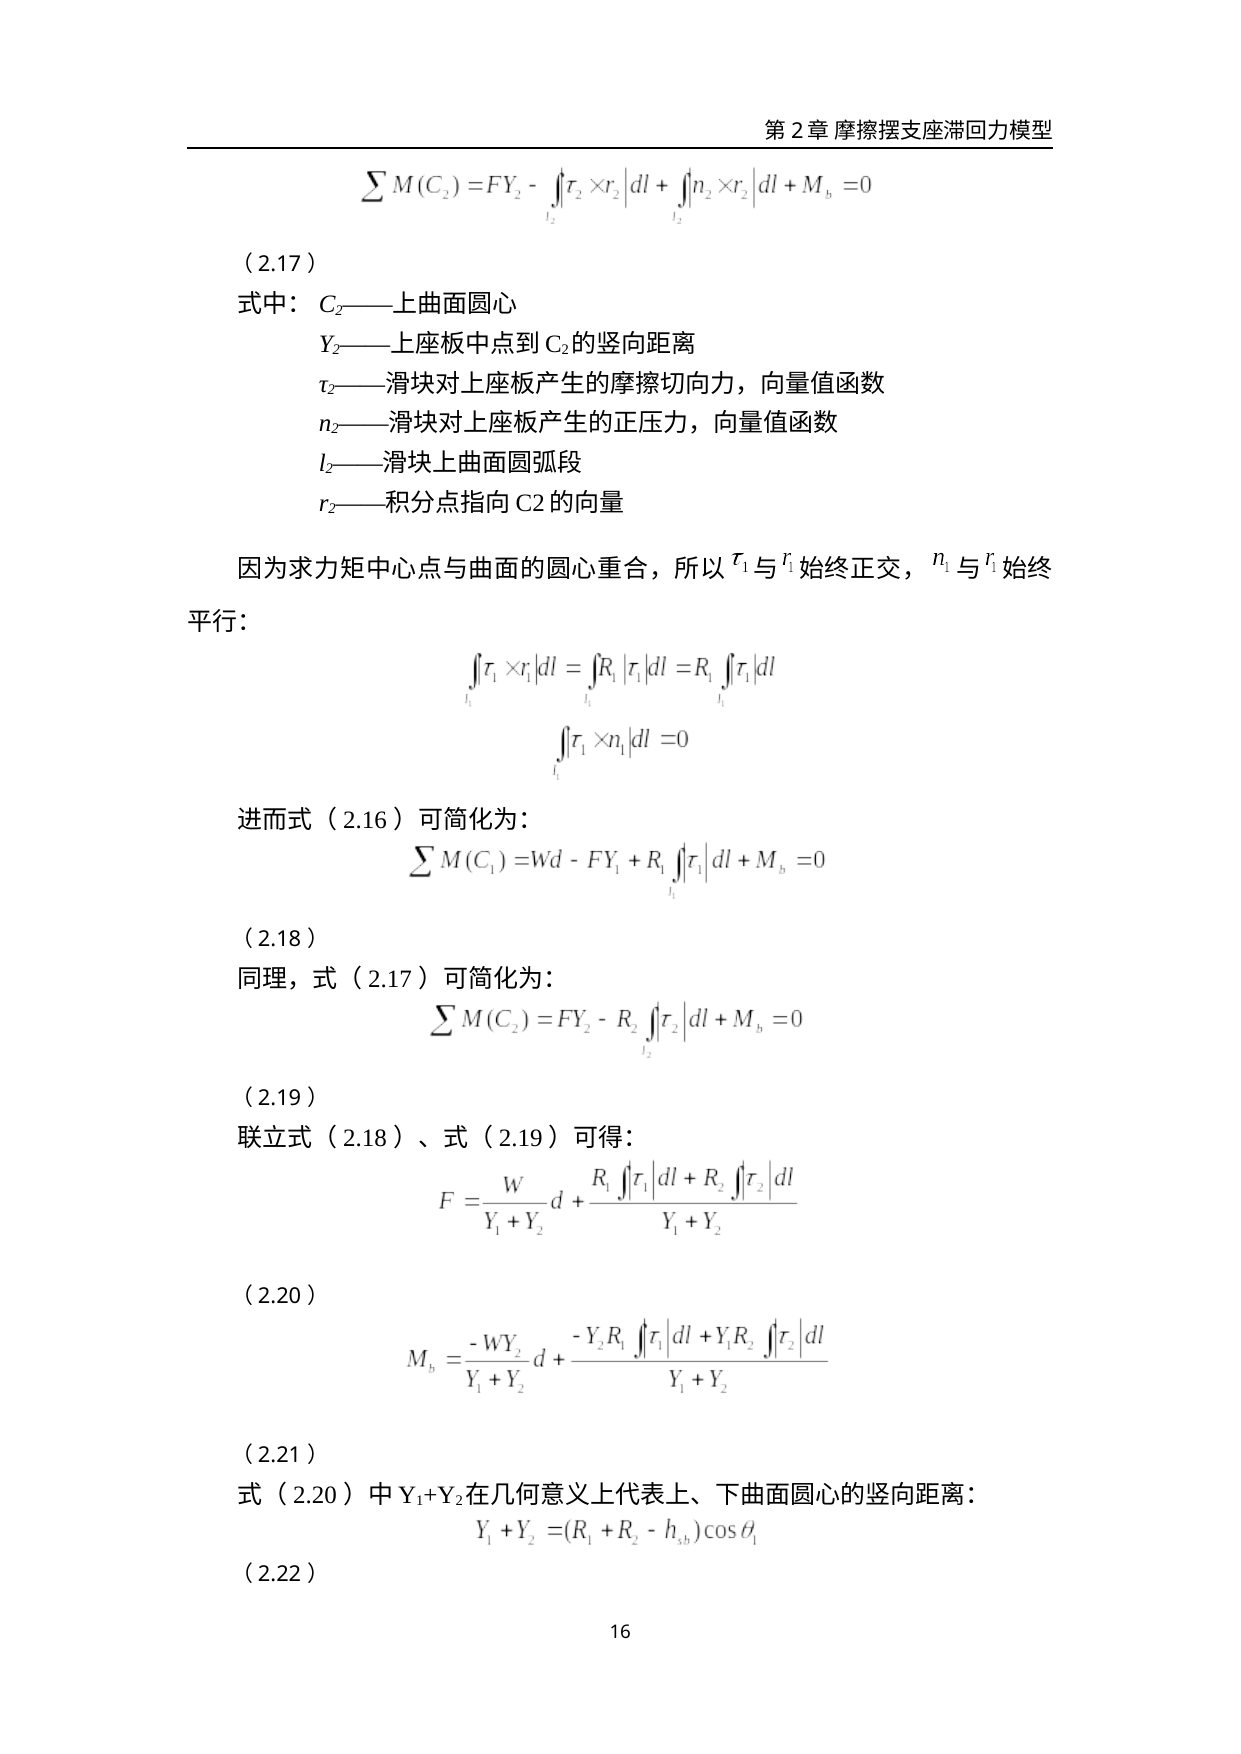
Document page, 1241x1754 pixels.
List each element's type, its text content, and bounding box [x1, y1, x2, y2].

text 进而式（ 2.16 ）可简化为： [187, 798, 1053, 838]
text Y2——上座板中点到C2的竖向距离 [187, 322, 1053, 361]
text 同理，式（ 2.17 ）可简化为： [187, 957, 1053, 996]
text n2——滑块对上座板产生的正压力，向量值函数 [187, 401, 1053, 441]
text 式（ 2.20 ）中Y1+Y2在几何意义上代表上、下曲面圆心的竖向距离： [187, 1473, 1053, 1512]
text l2——滑块上曲面圆弧段 [187, 441, 1053, 480]
text 因为求力矩中心点与曲面的圆心重合，所以与始终正交，与始终平行： [187, 520, 1053, 639]
text 式中： C2——上曲面圆心 [187, 282, 1053, 322]
text 联立式（ 2.18 ）、式（ 2.19 ）可得： [187, 1115, 1053, 1155]
text τ2——滑块对上座板产生的摩擦切向力，向量值函数 [187, 361, 1053, 401]
text r2——积分点指向C2的向量 [187, 480, 1053, 520]
